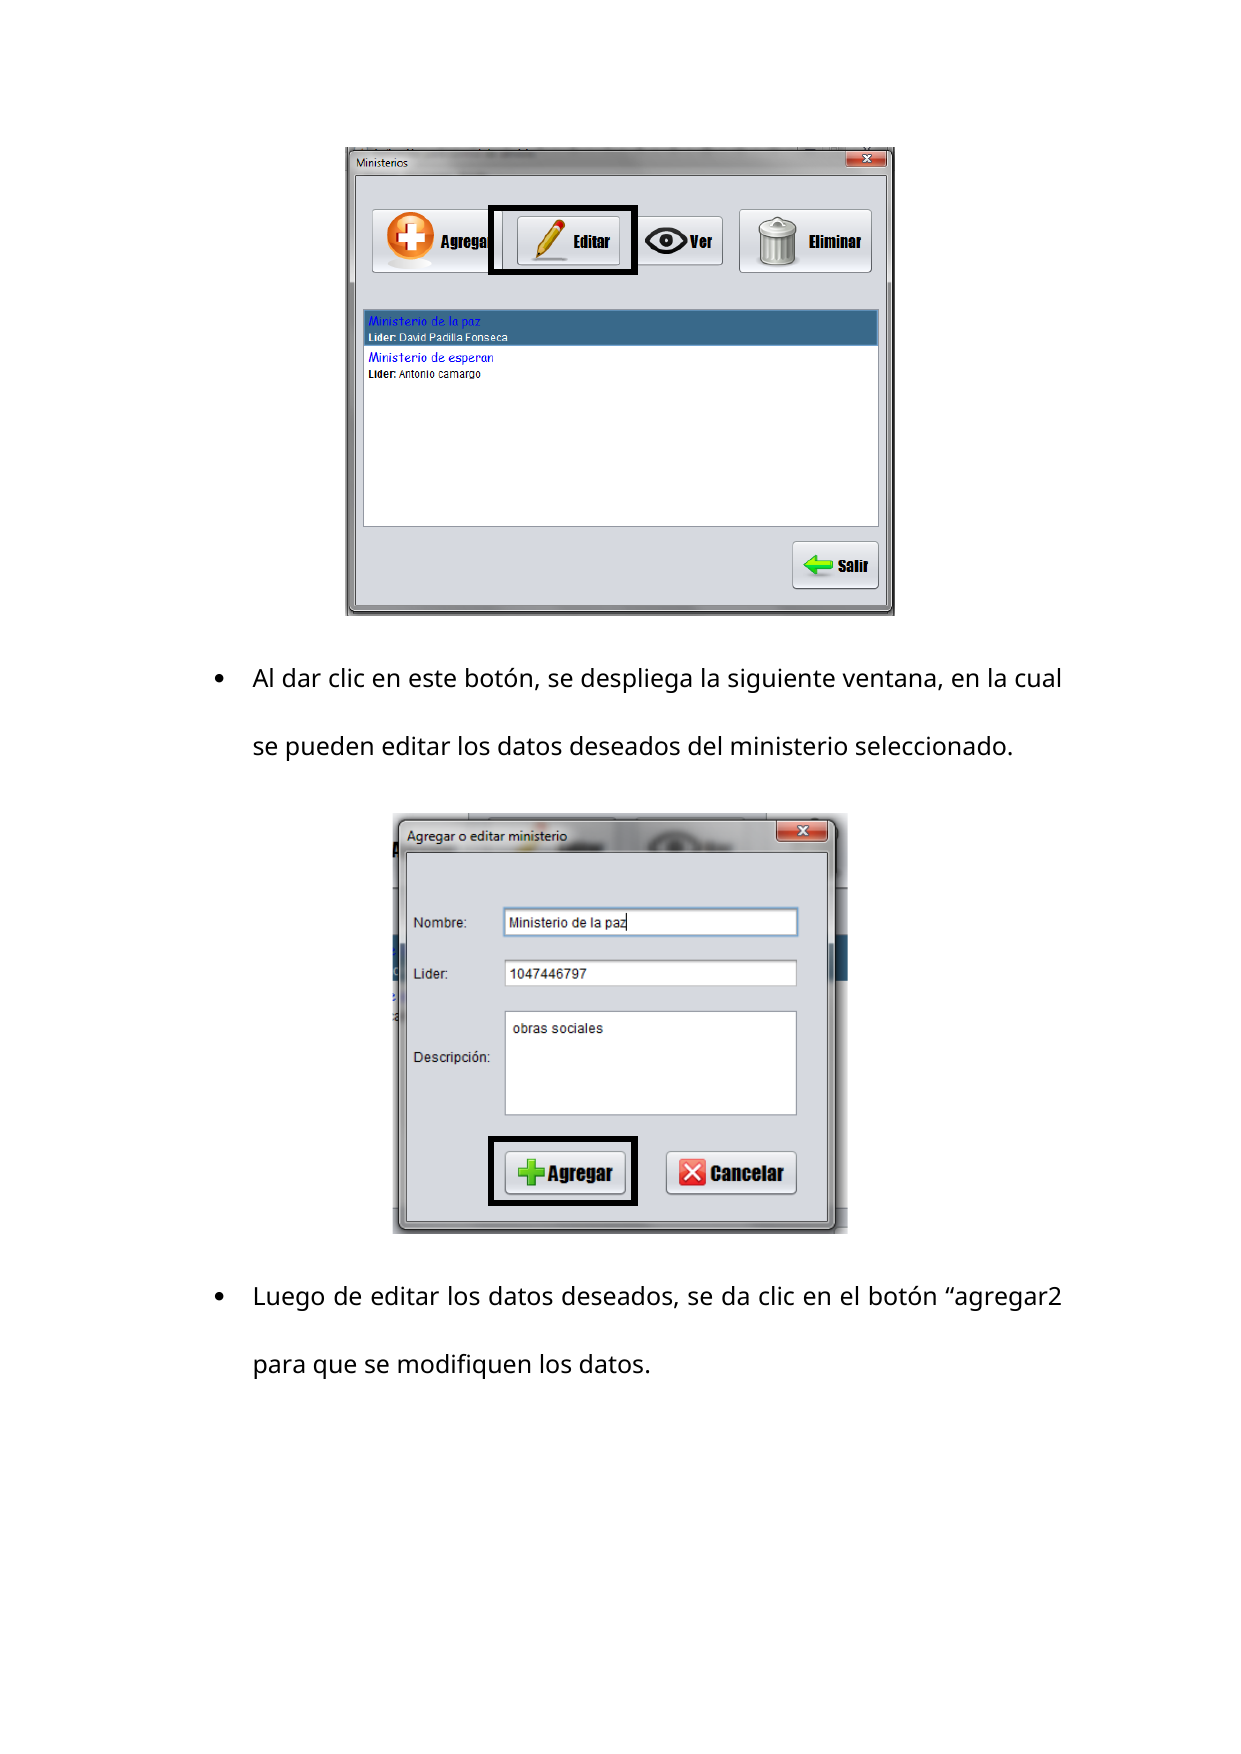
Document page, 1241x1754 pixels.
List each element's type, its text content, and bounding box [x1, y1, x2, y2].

list Al dar clic en este botón, se despliega la siguiente ventana, en la cual se pueden editar los datos deseados del ministerio seleccionado. [215, 660, 1063, 762]
list Luego de editar los datos deseados, se da clic en el botón “agregar2 para que se modifiquen los datos. [215, 1278, 1063, 1380]
picture [345, 147, 895, 616]
picture [392, 813, 848, 1234]
